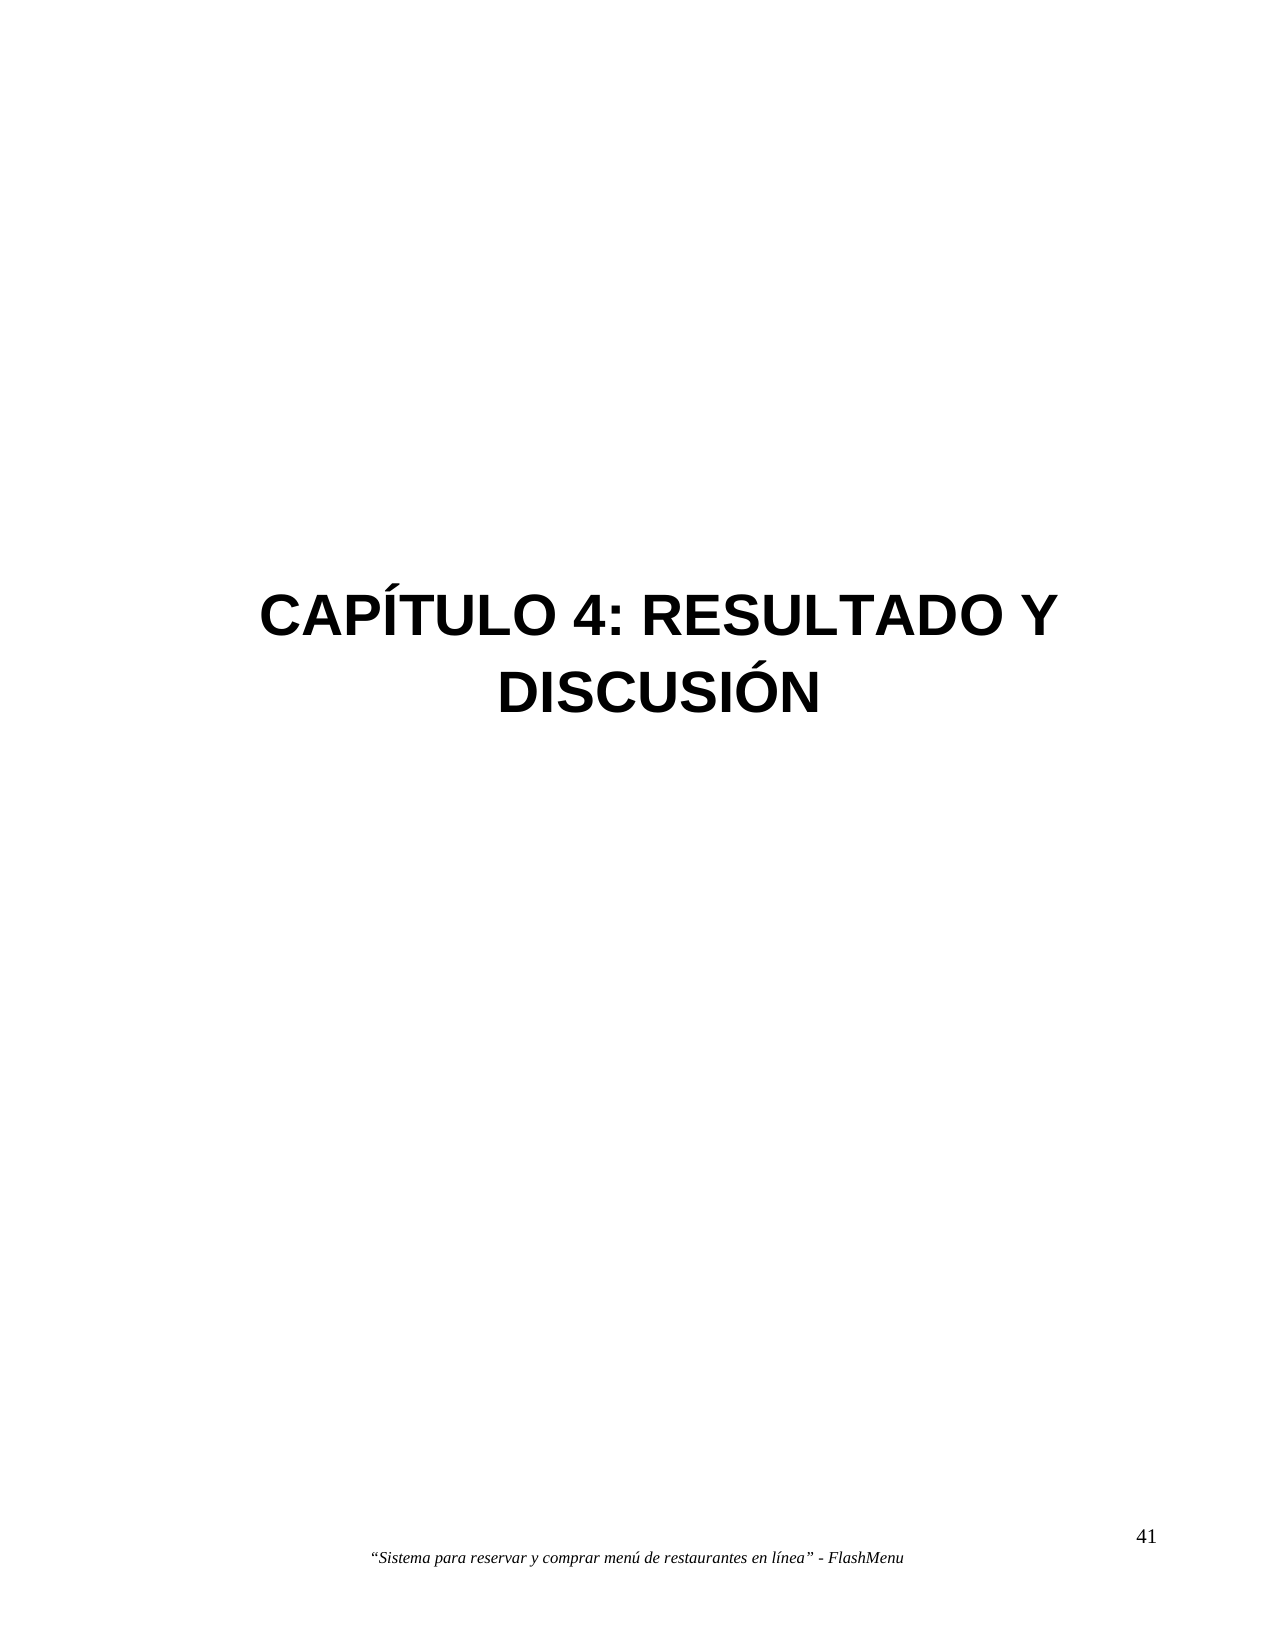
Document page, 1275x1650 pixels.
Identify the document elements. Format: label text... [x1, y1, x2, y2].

list CAPÍTULO 4: RESULTADO Y DISCUSIÓN [162, 581, 1157, 725]
